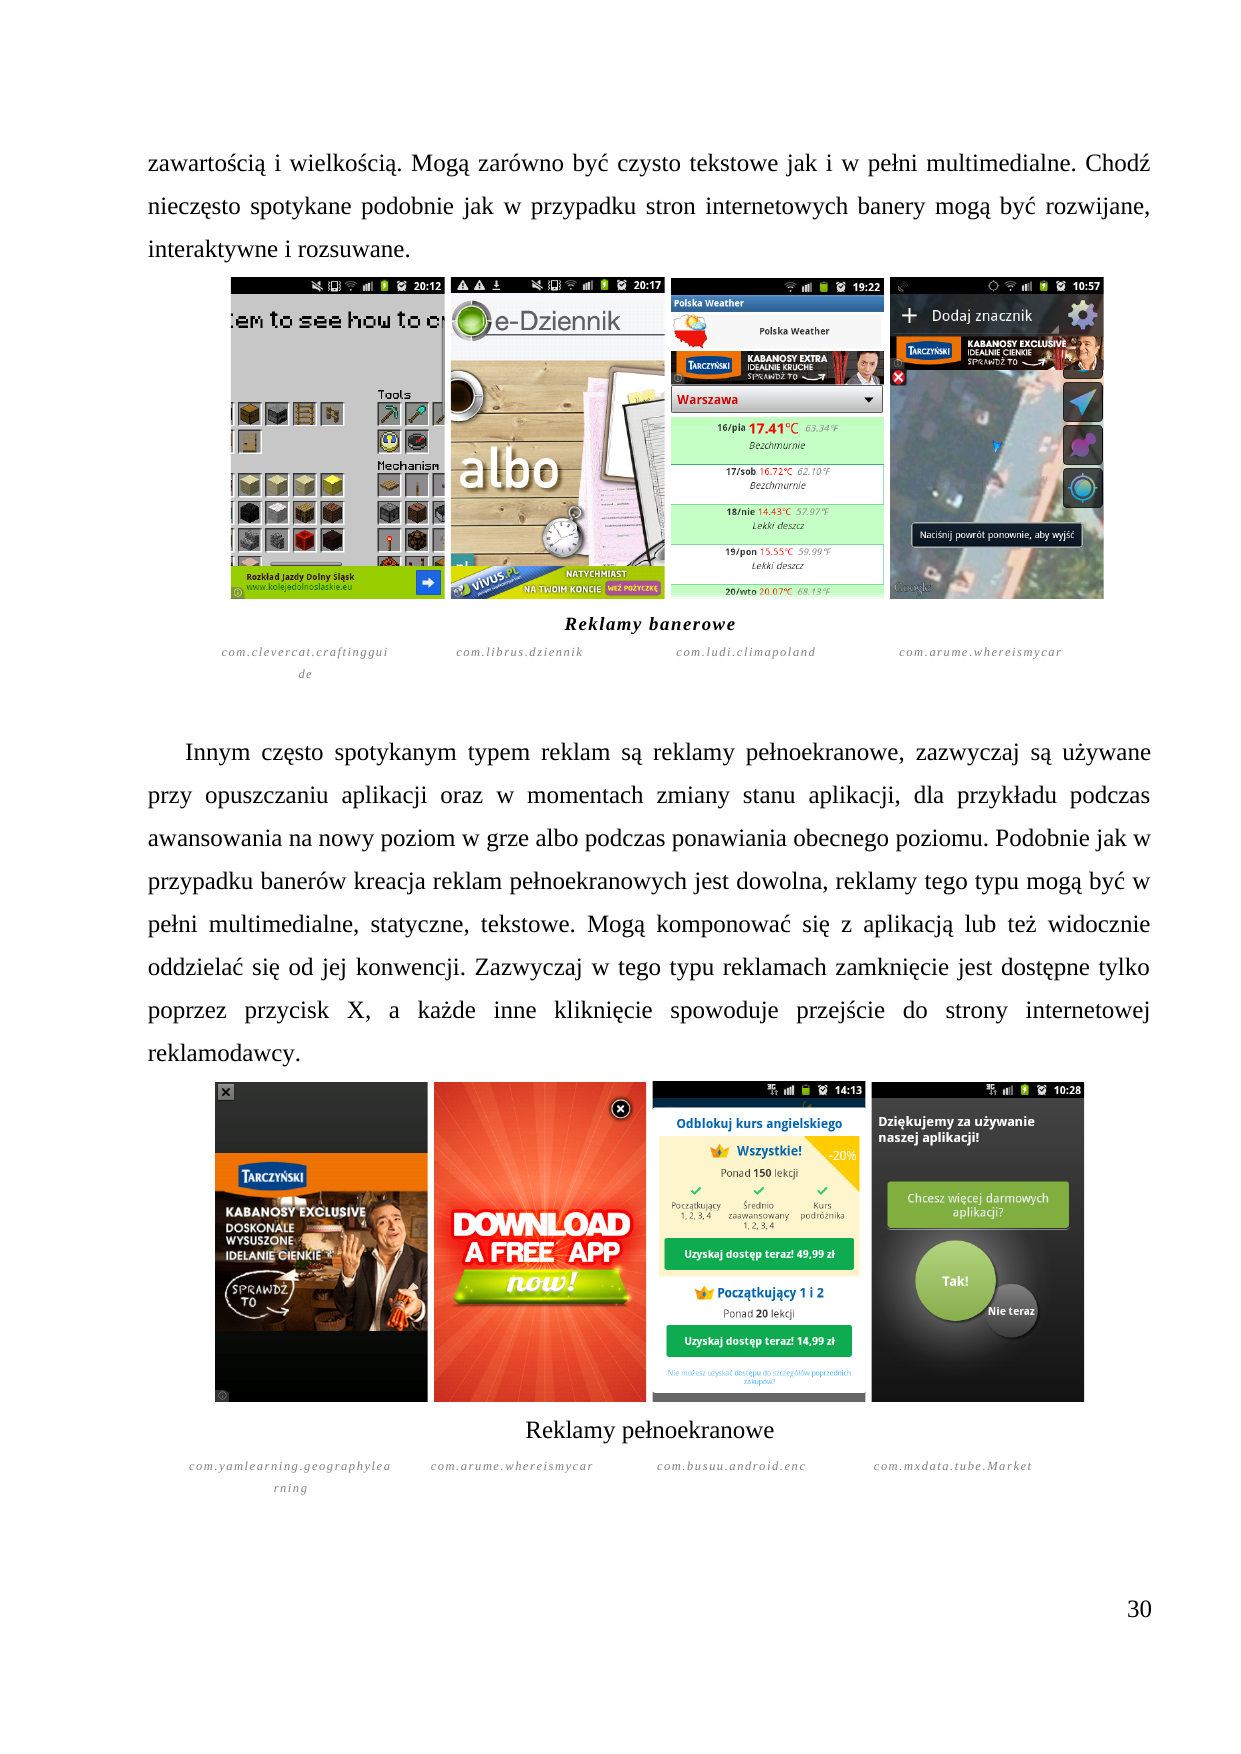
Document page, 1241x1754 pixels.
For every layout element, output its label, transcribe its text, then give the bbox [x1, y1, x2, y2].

picture [450, 277, 665, 599]
table_header com.arume.whereismycar [856, 645, 1104, 693]
picture [230, 277, 445, 599]
text Innym często spotykanym typem reklam są reklamy pełnoekranowe, zazwyczaj są używane przy opuszczaniu aplikacji oraz w momentach zmiany stanu aplikacji, dla przykładu podczas awansowania na nowy poziom w grze albo podczas ponawiania obecnego poziomu. Podobnie jak w przypadku banerów kreacja reklam pełnoekranowych jest dowolna, reklamy tego typu mogą być w pełni multimedialne, statyczne, tekstowe. Mogą komponować się z aplikacją lub też widocznie oddzielać się od jej konwencji. Zazwyczaj w tego typu reklamach zamknięcie jest dostępne tylko poprzez przycisk X, a każde inne kliknięcie spowoduje przejście do strony internetowej reklamodawcy. [148, 737, 1152, 1067]
table_header com.mxdata.tube.Market [842, 1459, 1063, 1507]
text Reklamy pełnoekranowe [148, 1416, 1152, 1444]
picture [215, 1082, 428, 1402]
table_header com.busuu.android.enc [620, 1459, 842, 1507]
subtitle Reklamy banerowe [148, 613, 1152, 634]
picture [671, 278, 884, 599]
picture [890, 277, 1104, 599]
table_header com.ludi.climapoland [635, 645, 856, 693]
table_header com.clevercat.craftingguide [207, 645, 403, 693]
picture [434, 1082, 647, 1402]
picture [871, 1082, 1085, 1402]
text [148, 148, 1152, 263]
table_header com.yamlearning.geographylearning [177, 1459, 403, 1507]
table_header com.arume.whereismycar [403, 1459, 620, 1507]
table_header com.librus.dziennik [403, 645, 635, 693]
picture [652, 1081, 866, 1402]
